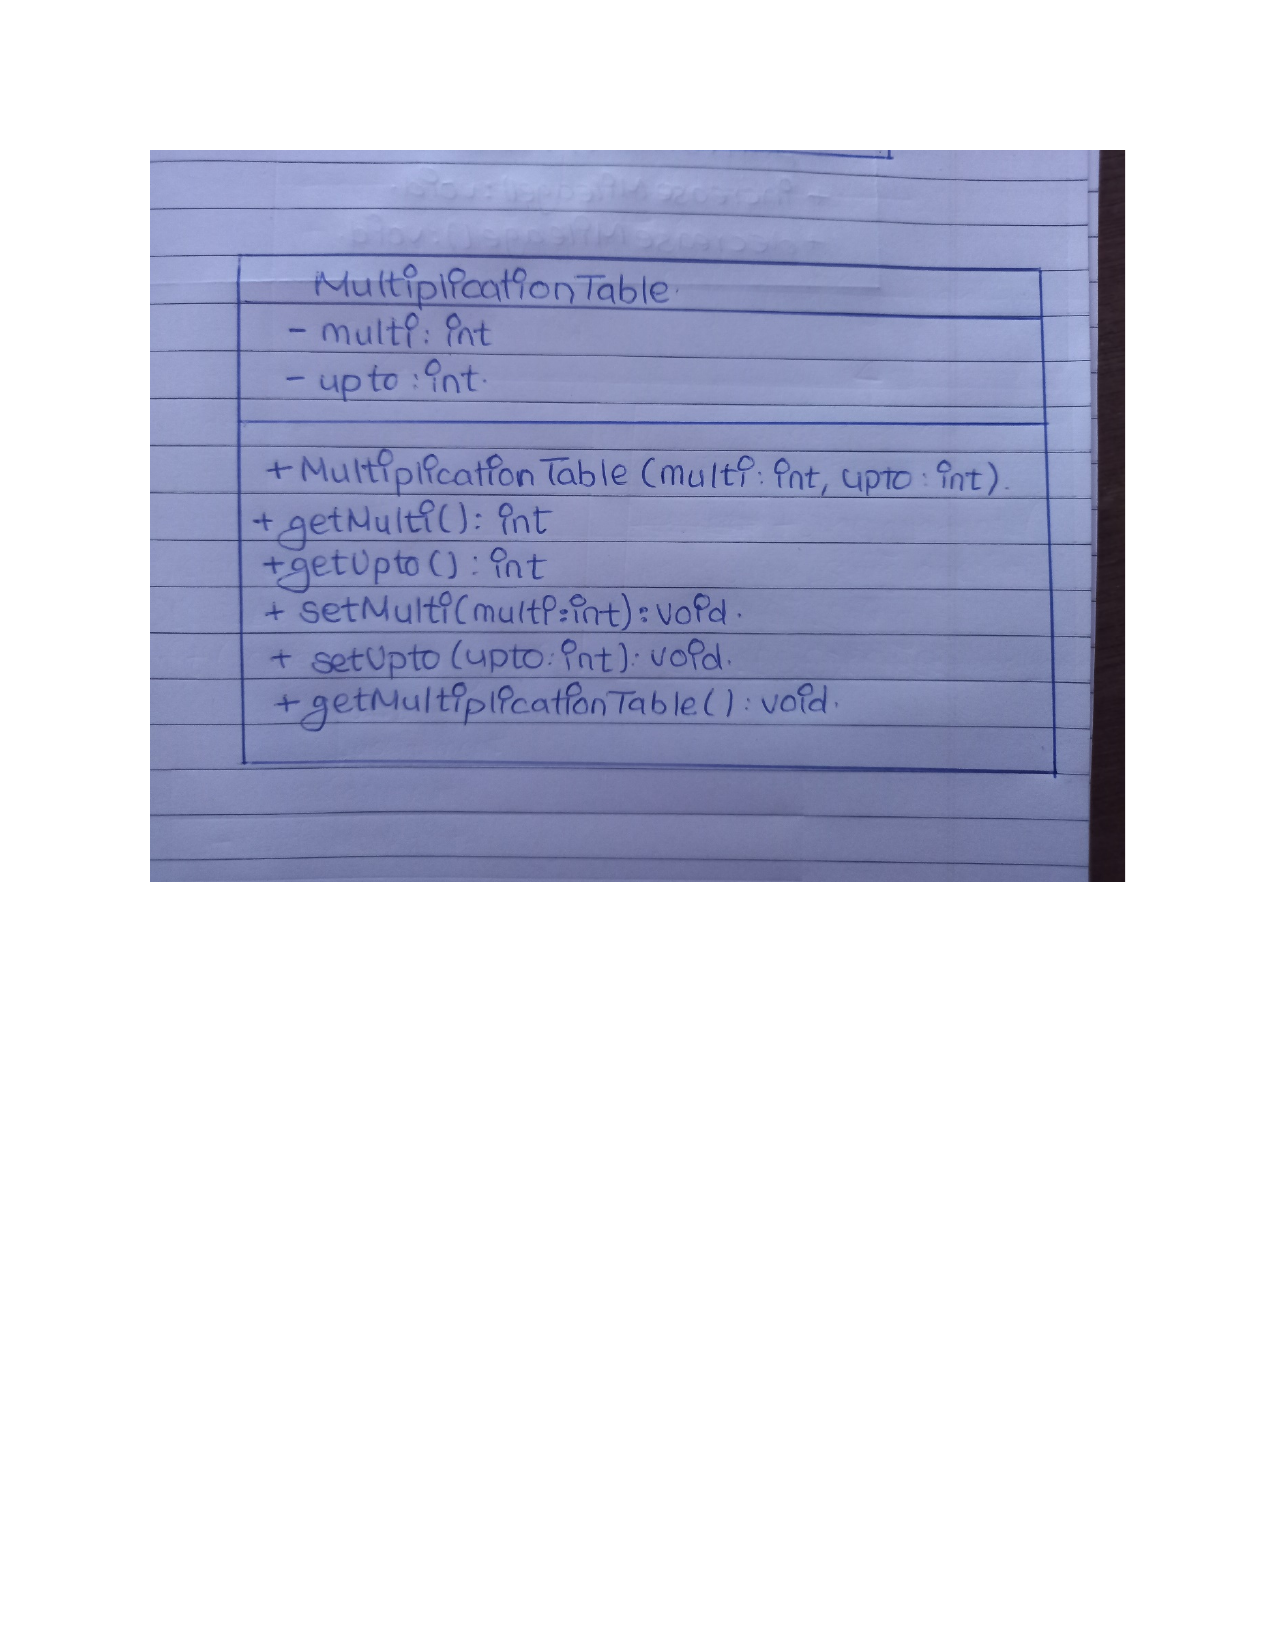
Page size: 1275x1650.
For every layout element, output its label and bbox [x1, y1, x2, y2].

picture [150, 150, 1125, 882]
